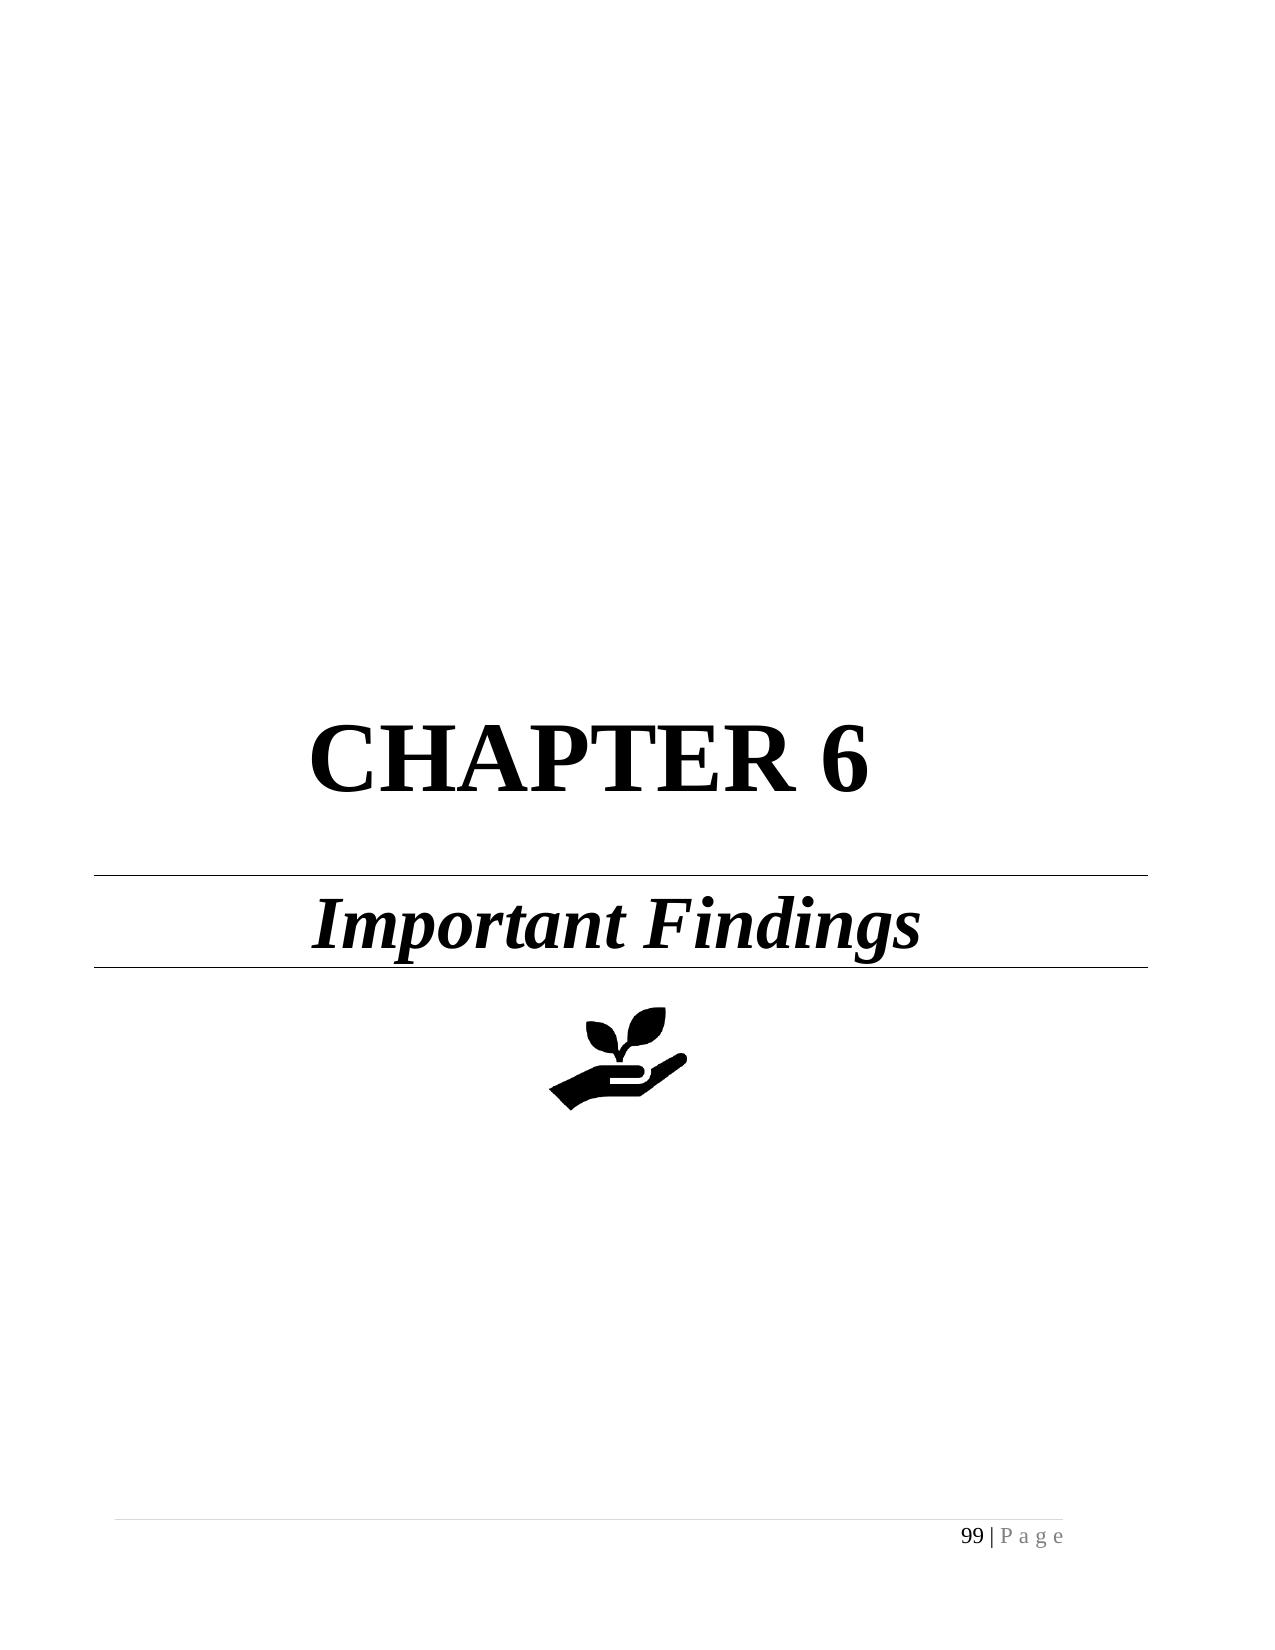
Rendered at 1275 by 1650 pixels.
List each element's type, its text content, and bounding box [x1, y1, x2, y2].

text Important Findings [94, 876, 1148, 967]
text CHAPTER 6 [114, 698, 1063, 813]
picture [542, 983, 693, 1134]
